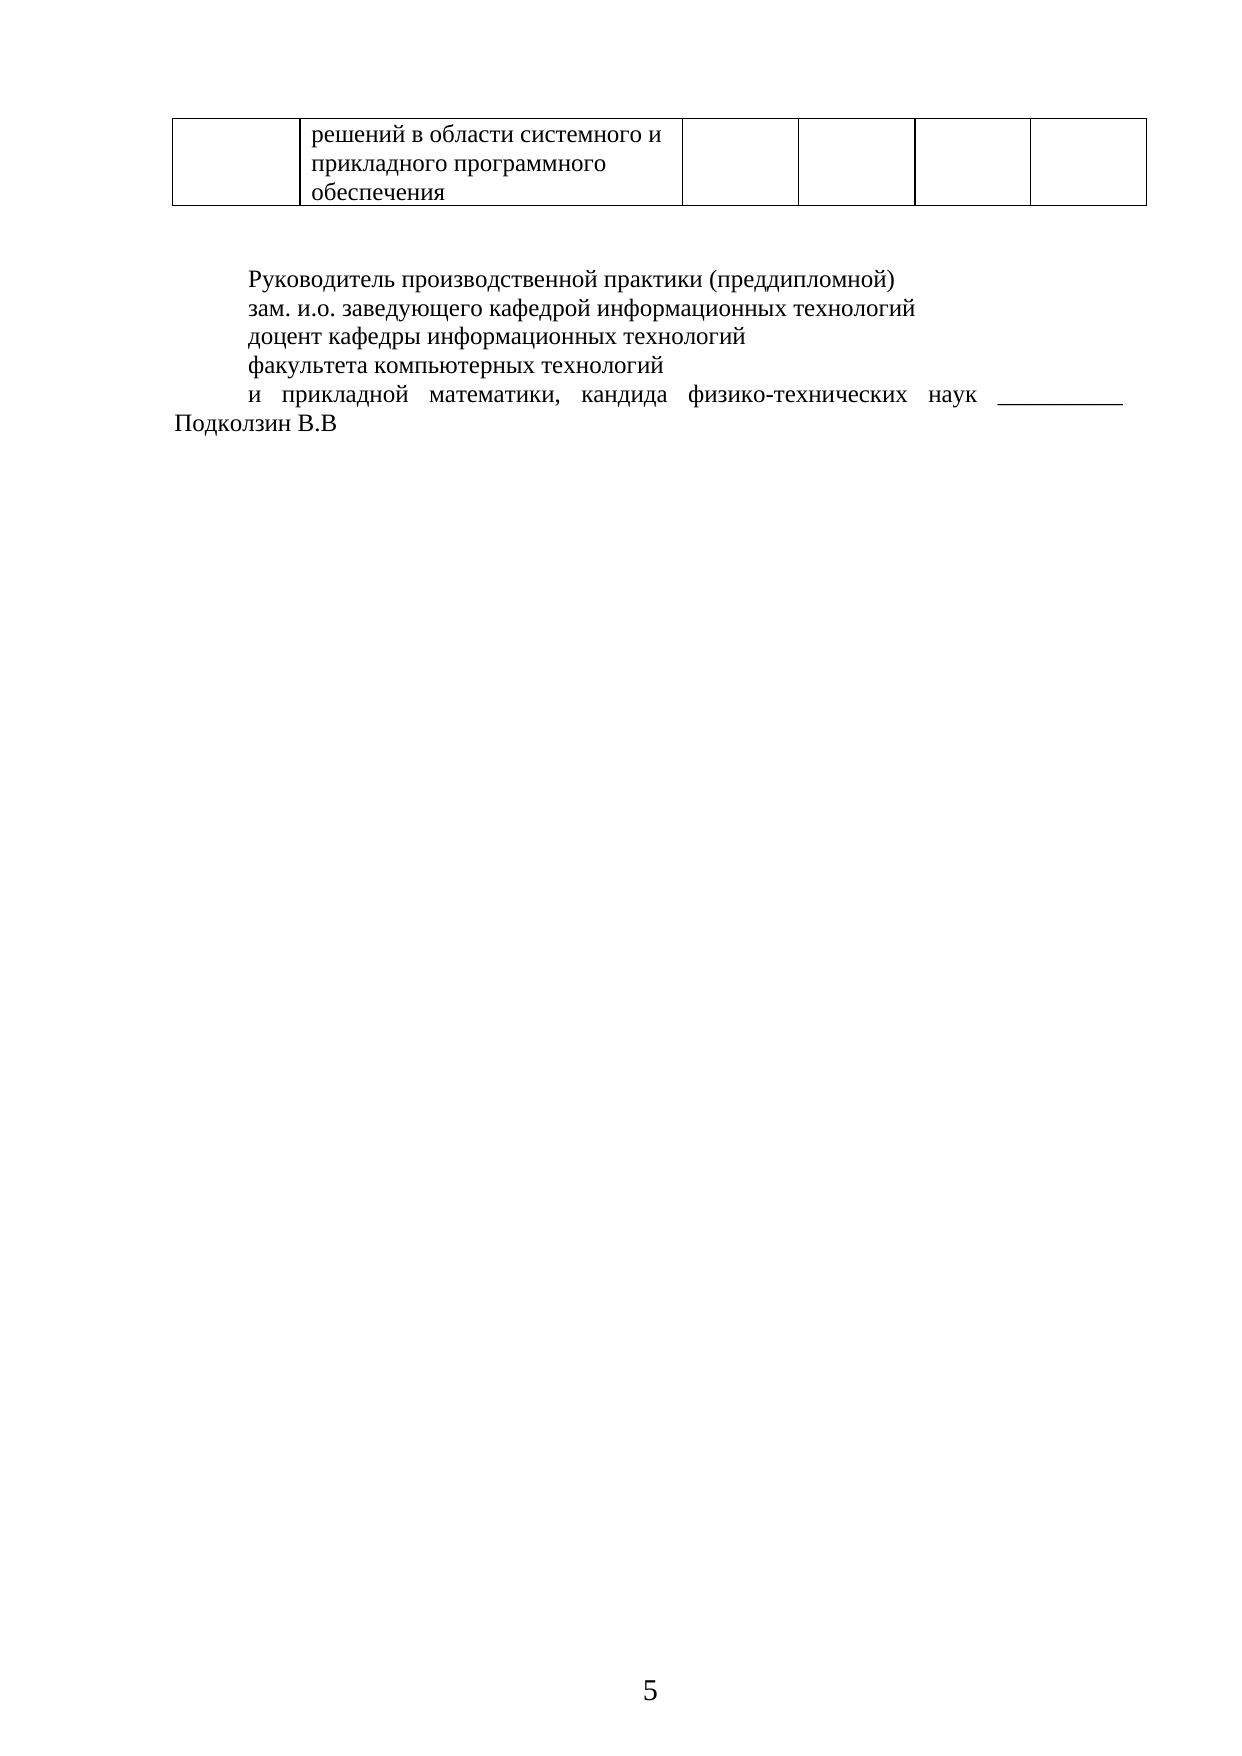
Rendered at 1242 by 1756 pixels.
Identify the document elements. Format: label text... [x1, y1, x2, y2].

table_cell [683, 119, 798, 205]
text доцент кафедры информационных технологий [174, 321, 1123, 350]
table_cell [916, 119, 1030, 205]
text и прикладной математики, кандида физико-технических наук __________ Подколзин В.В [174, 379, 1123, 436]
table_cell [799, 119, 914, 205]
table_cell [301, 119, 682, 205]
text факультета компьютерных технологий [174, 350, 1123, 379]
table_cell [1031, 119, 1146, 205]
text зам. и.о. заведующего кафедрой информационных технологий [174, 293, 1123, 321]
table_cell [173, 119, 299, 205]
text Руководитель производственной практики (преддипломной) [174, 264, 1123, 293]
